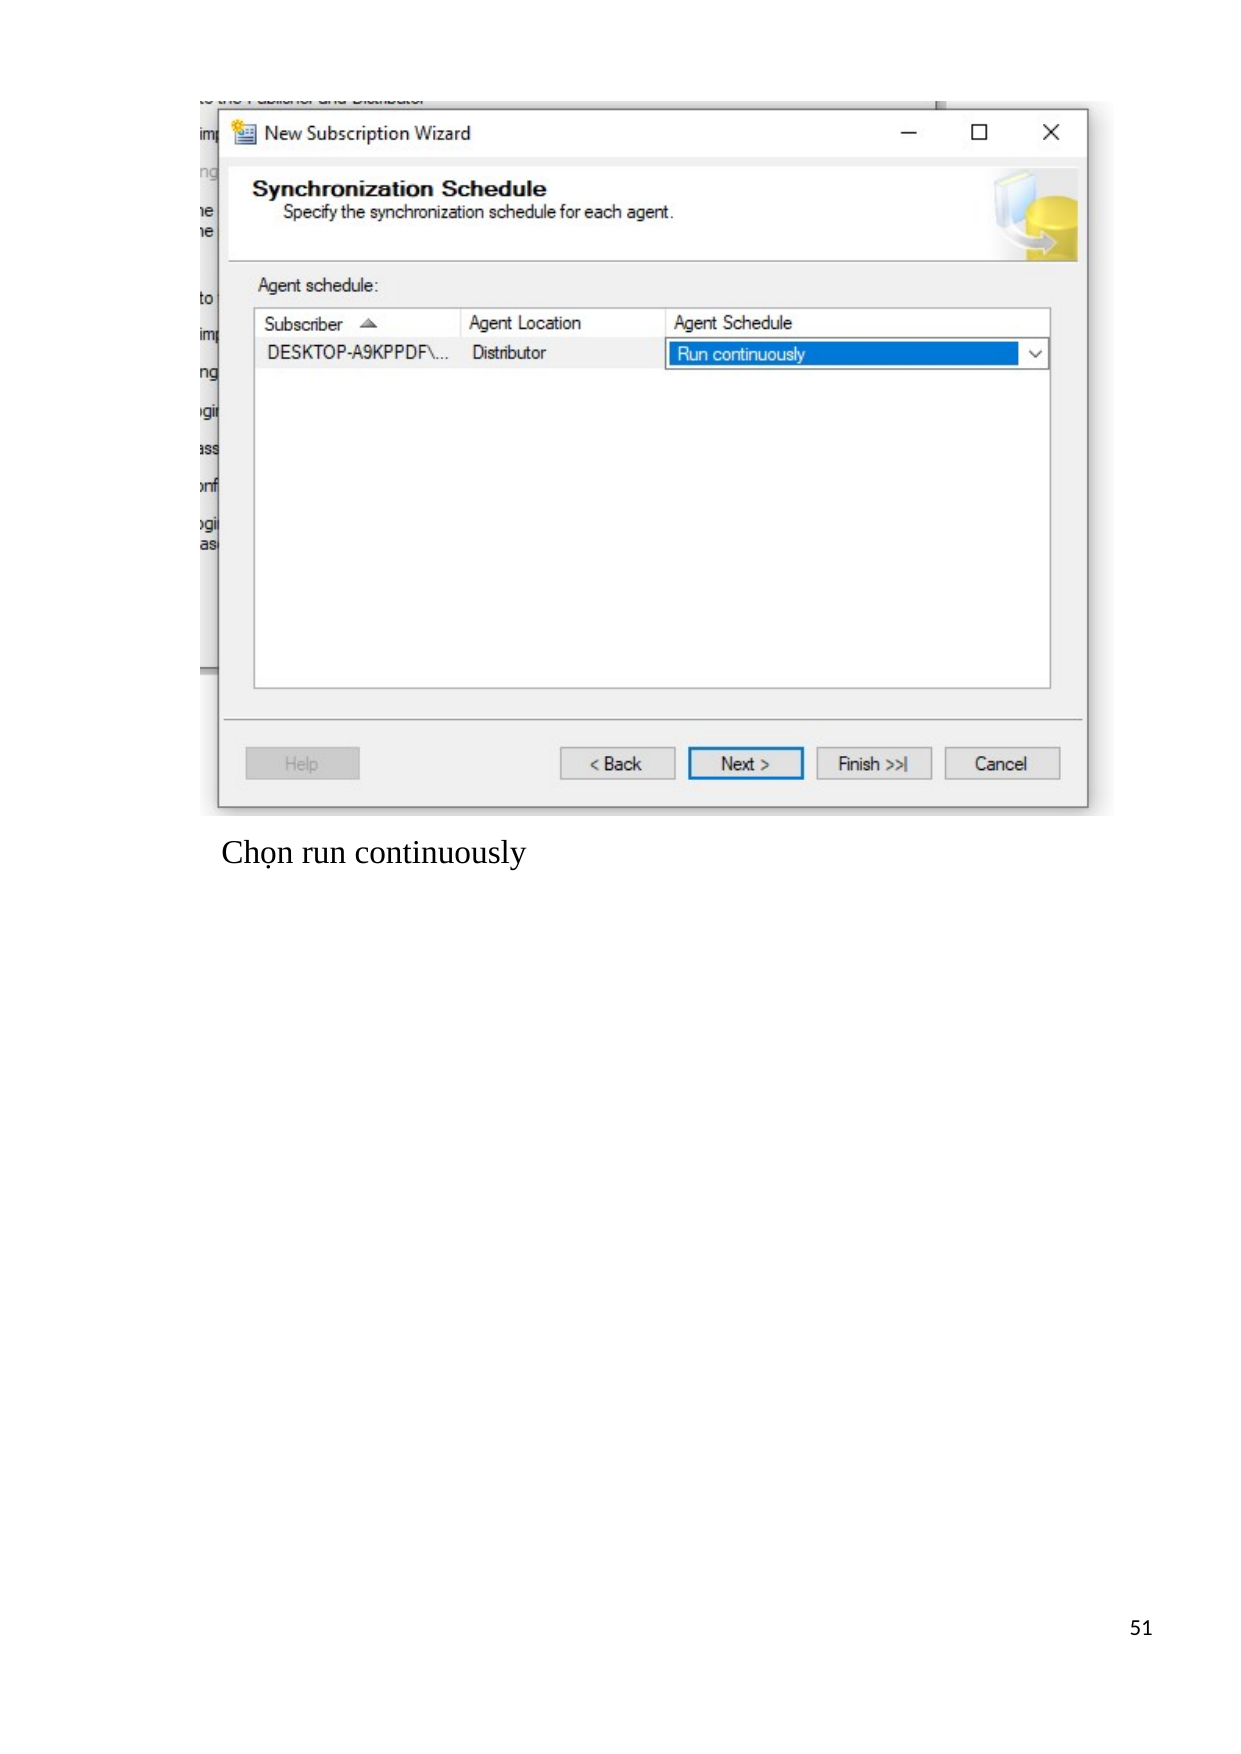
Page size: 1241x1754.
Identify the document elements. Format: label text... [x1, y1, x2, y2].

picture [200, 101, 1114, 816]
text Chọn run continuously [221, 833, 1161, 871]
